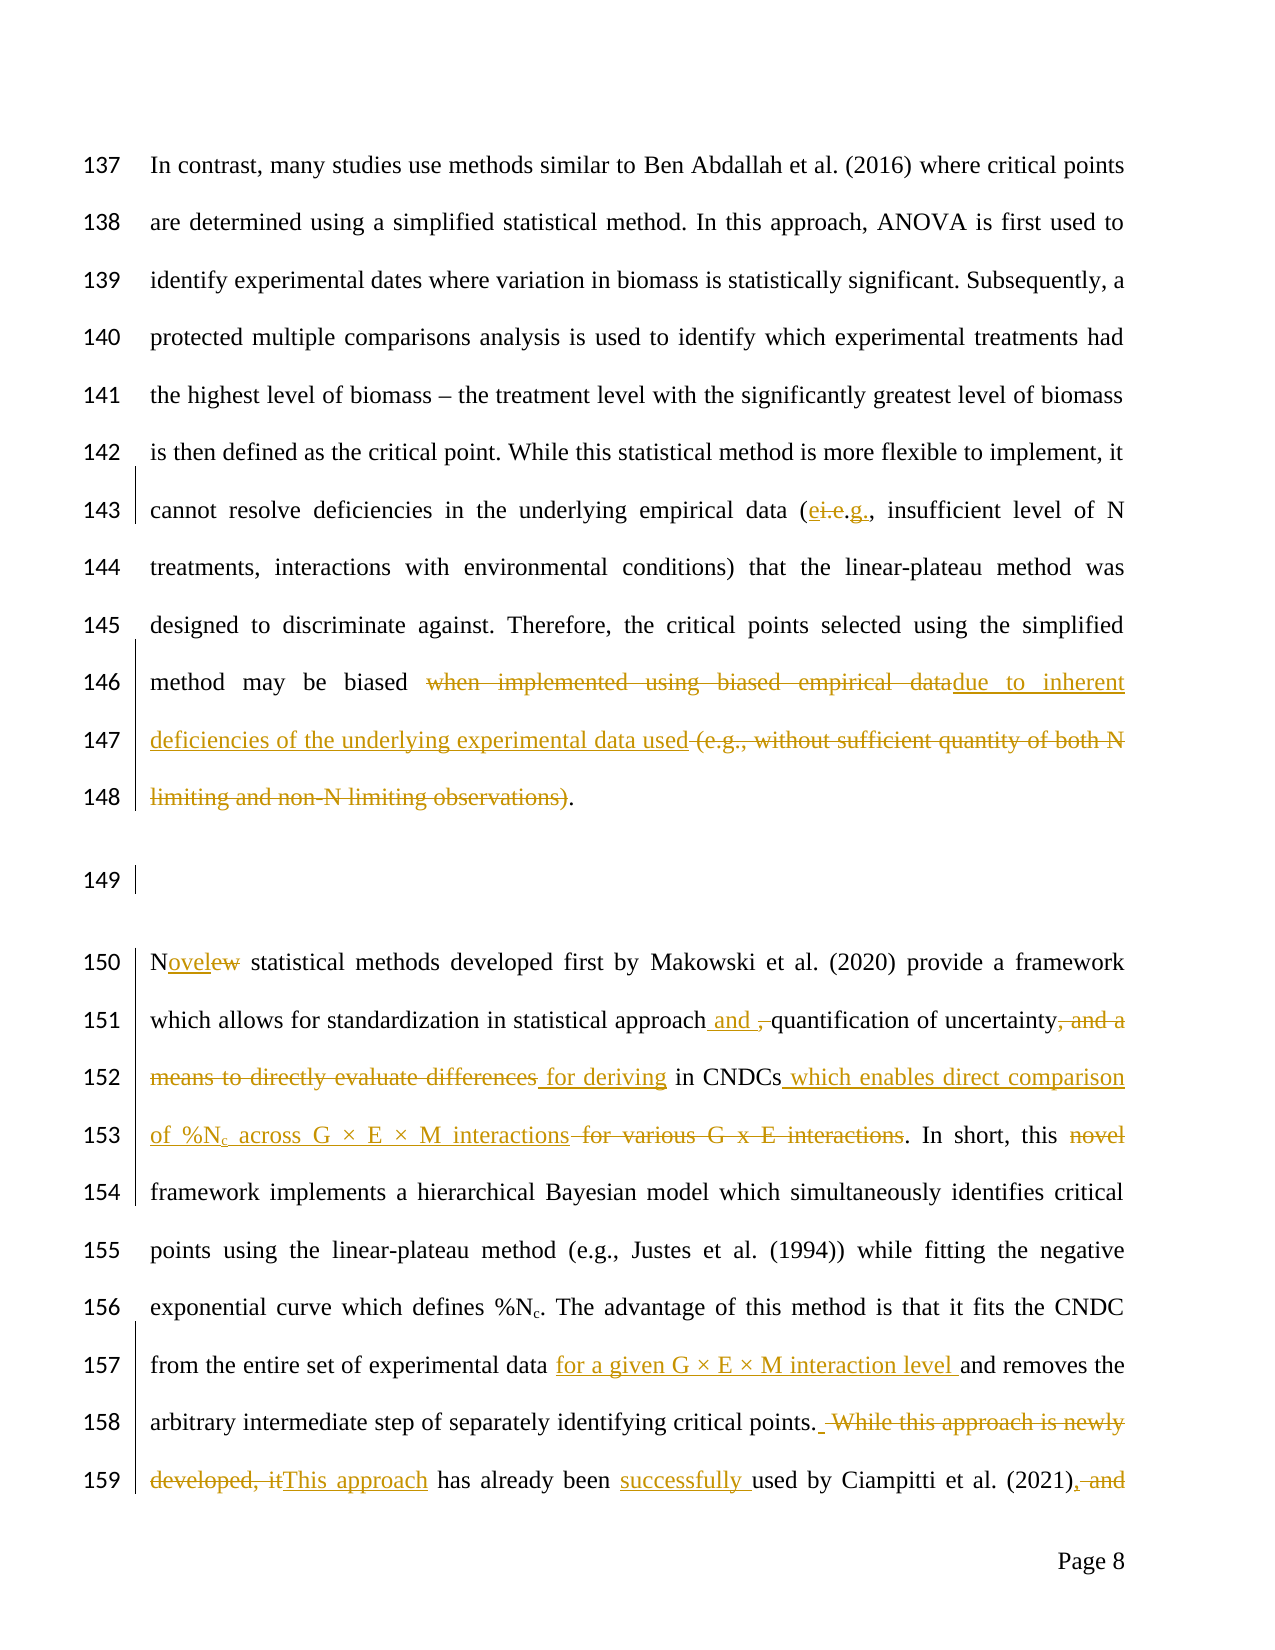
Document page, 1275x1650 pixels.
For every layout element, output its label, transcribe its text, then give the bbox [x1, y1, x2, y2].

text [150, 947, 1125, 1494]
text In contrast, many studies use methods similar to Ben Abdallah et al. (2016) where critical points are determined using a simplified statistical method. In this approach, ANOVA is first used to identify experimental dates where variation in biomass is statistically significant. Subsequently, a protected multiple comparisons analysis is used to identify which experimental treatments had the highest level of biomass – the treatment level with the significantly greatest level of biomass is then defined as the critical point. While this statistical method is more flexible to implement, it cannot resolve deficiencies in the underlying empirical data (., insufficient level of N treatments, interactions with environmental conditions) that the linear-plateau method was designed to discriminate against. Therefore, the critical points selected using the simplified method may be biased . [150, 150, 1125, 811]
